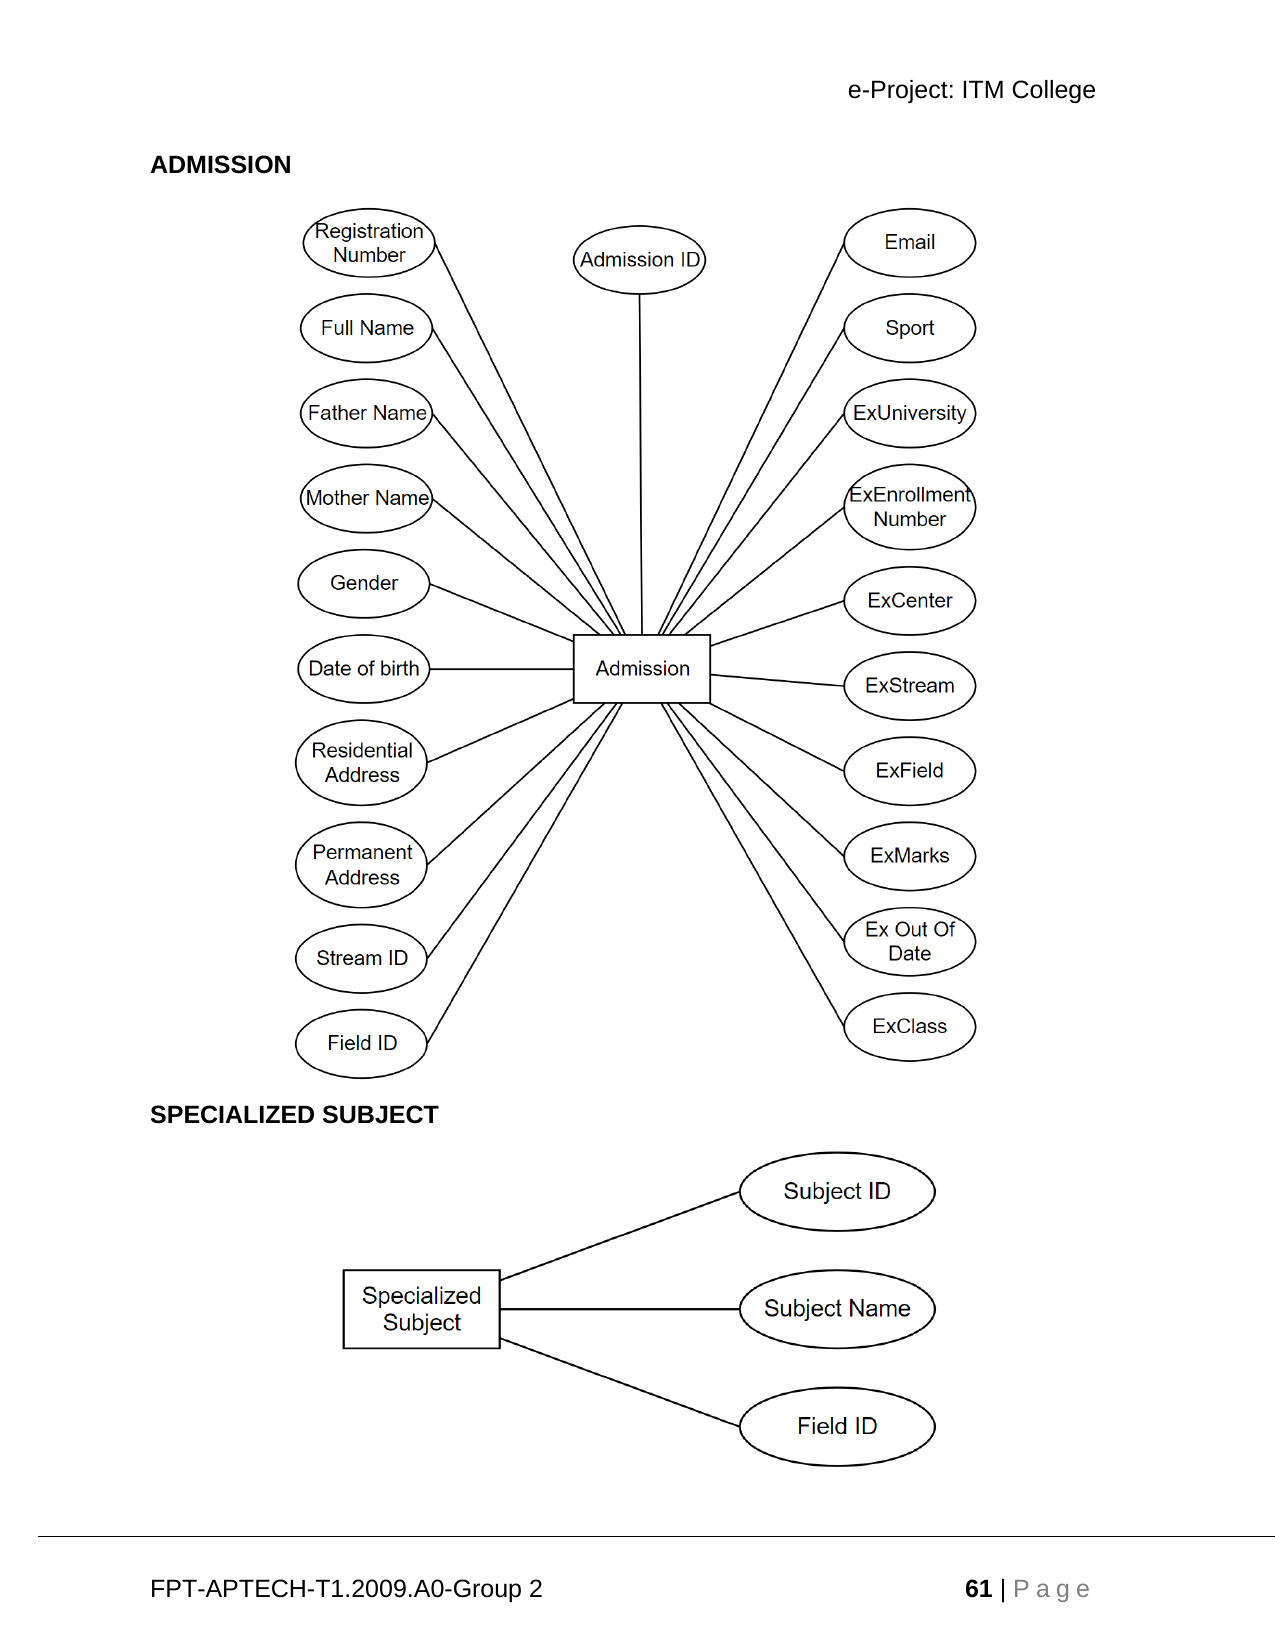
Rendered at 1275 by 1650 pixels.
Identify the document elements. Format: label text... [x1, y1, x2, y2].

picture [285, 191, 990, 1081]
picture [331, 1141, 944, 1472]
subtitle SPECIALIZED SUBJECT [150, 1100, 1125, 1128]
subtitle ADMISSION [150, 150, 1125, 179]
